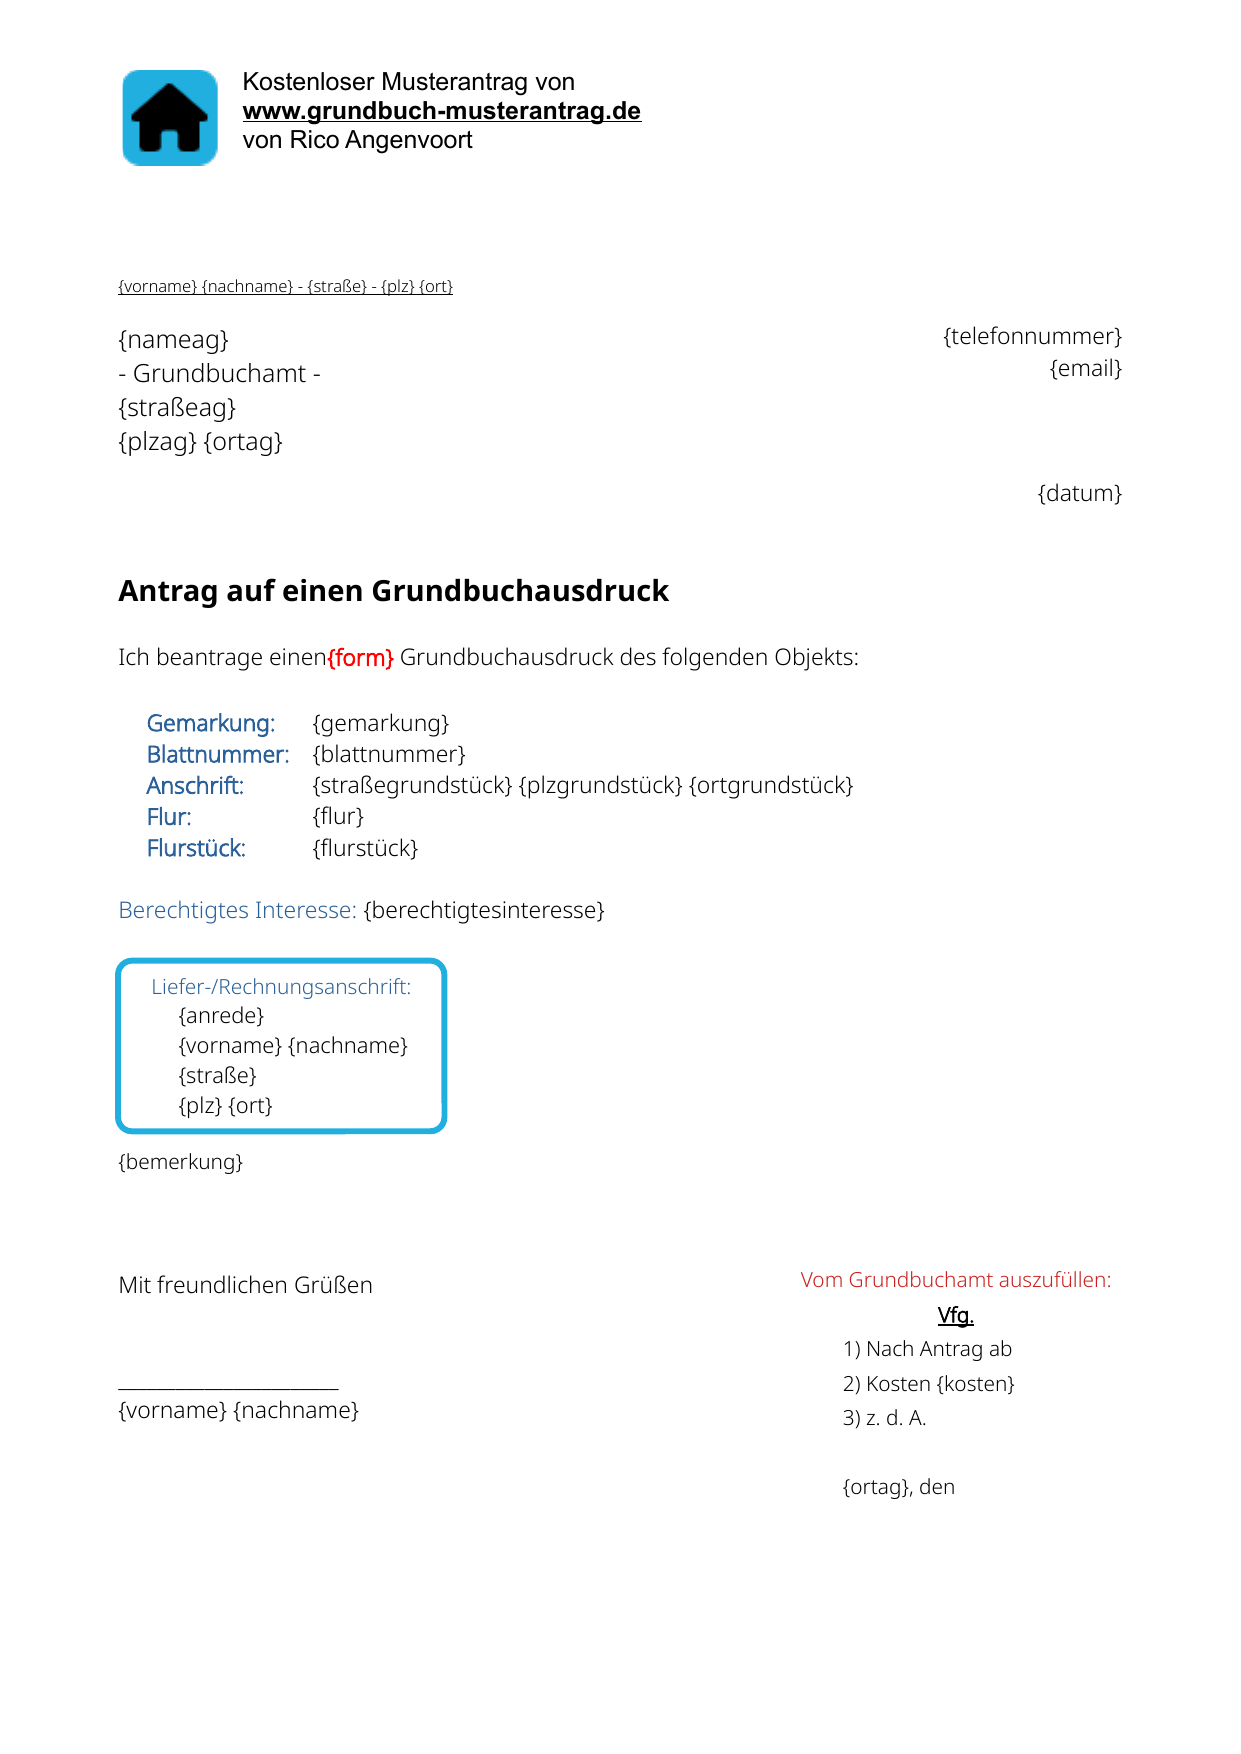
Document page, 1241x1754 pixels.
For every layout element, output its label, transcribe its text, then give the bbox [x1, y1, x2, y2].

text {bemerkung} [118, 1147, 1122, 1175]
text {vorname} {nachname} - {straße} - {plz} {ort} [118, 275, 605, 297]
text Antrag auf einen Grundbuchausdruck [118, 570, 1122, 610]
text Berechtigtes Interesse: {berechtigtesinteresse} [118, 894, 1122, 925]
text {vorname} {nachname} [118, 1394, 762, 1425]
table_cell Anschrift: [146, 769, 312, 800]
text Mit freundlichen Grüßen [118, 1269, 762, 1300]
table_cell {blattnummer} [312, 738, 996, 769]
text {email} [635, 351, 1122, 383]
table_cell {flur} [312, 800, 996, 831]
text - Grundbuchamt - [118, 356, 605, 390]
text {nameag} [118, 322, 605, 356]
table_cell Flurstück: [146, 831, 312, 863]
text Ich beantrage einen{form} Grundbuchausdruck des folgenden Objekts: [118, 641, 1122, 672]
text {plzag} {ortag} [118, 424, 605, 458]
table_header {gemarkung} [312, 706, 996, 738]
table_cell {straßegrundstück} {plzgrundstück} {ortgrundstück} [312, 769, 996, 800]
text {straßeag} [118, 390, 605, 424]
table_cell Flur: [146, 800, 312, 831]
table_cell {flurstück} [312, 831, 996, 863]
table_header Gemarkung: [146, 706, 312, 738]
text {telefonnummer} [635, 320, 1122, 351]
text _______________________ [118, 1363, 762, 1394]
text {datum} [118, 476, 1122, 508]
table_cell Blattnummer: [146, 738, 312, 769]
picture [122, 70, 218, 166]
